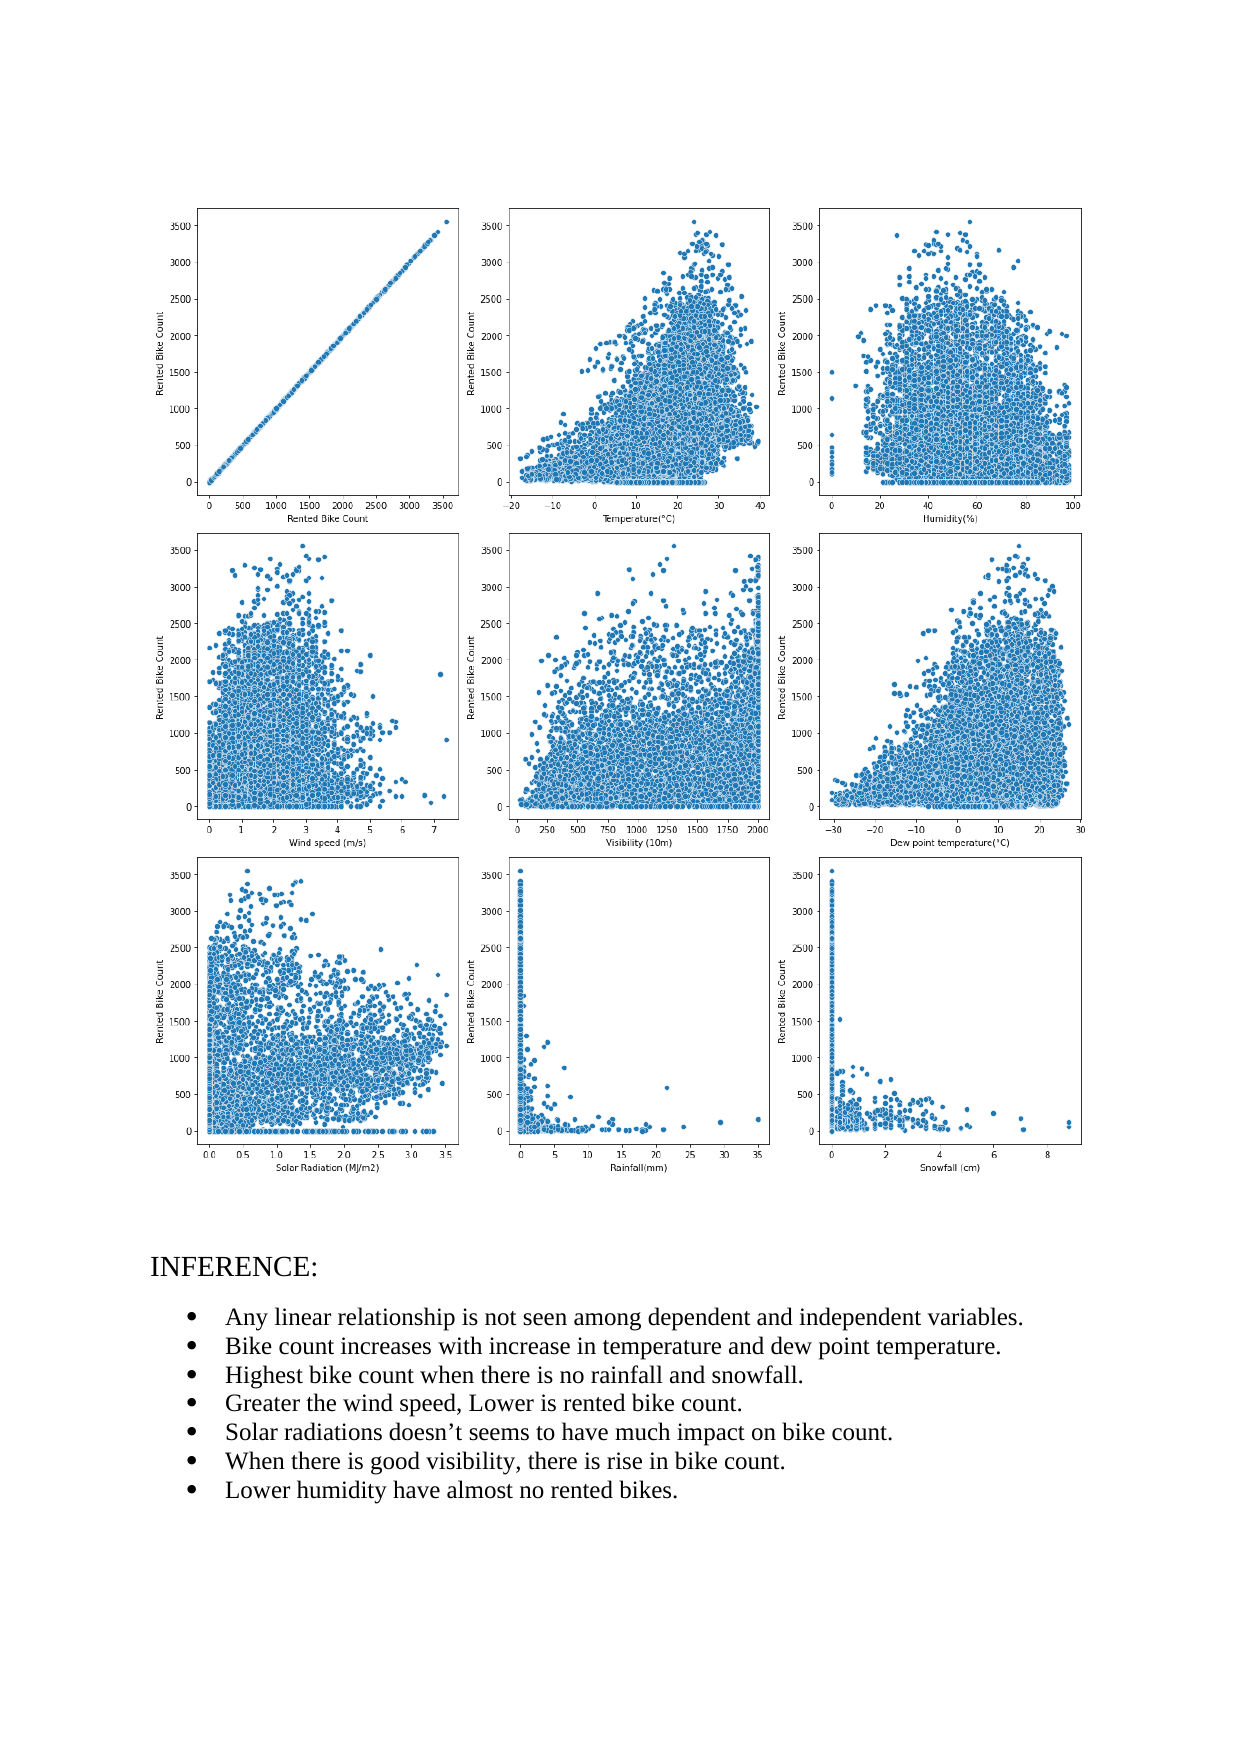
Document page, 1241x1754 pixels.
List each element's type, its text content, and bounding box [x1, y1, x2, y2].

text INFERENCE: [150, 1249, 1090, 1283]
list Any linear relationship is not seen among dependent and independent variables. [187, 1302, 1090, 1331]
picture [150, 202, 1091, 1178]
list When there is good visibility, there is rise in bike count. [187, 1446, 1090, 1475]
list Solar radiations doesn’t seems to have much impact on bike count. [187, 1417, 1090, 1446]
list Greater the wind speed, Lower is rented bike count. [187, 1388, 1090, 1417]
list Bike count increases with increase in temperature and dew point temperature. [187, 1331, 1090, 1360]
list Highest bike count when there is no rainfall and snowfall. [187, 1360, 1090, 1388]
list Lower humidity have almost no rented bikes. [187, 1475, 1090, 1503]
